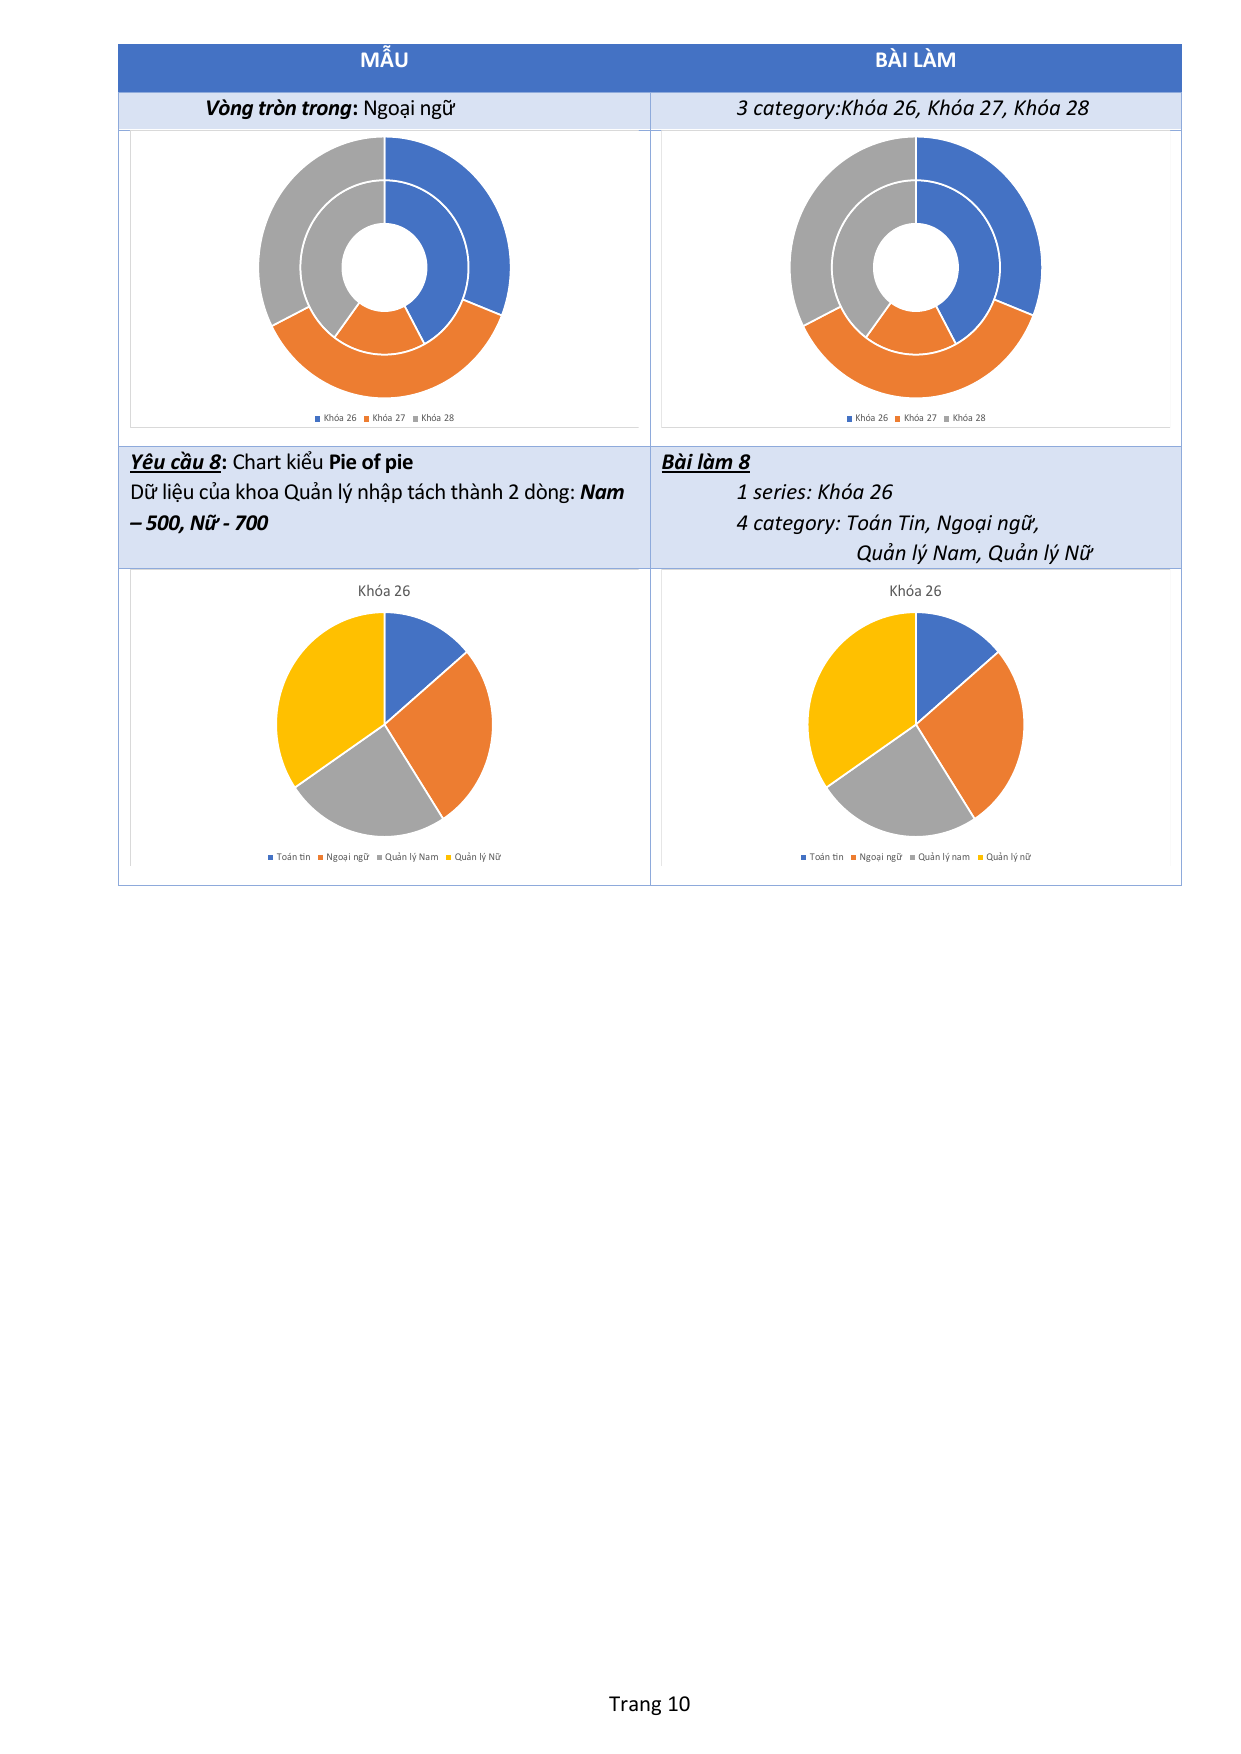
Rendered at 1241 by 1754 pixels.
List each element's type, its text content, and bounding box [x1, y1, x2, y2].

table_cell [651, 131, 1181, 446]
table_cell Bài làm 8 1 series: Khóa 26 4 category: Toán Tin, Ngoại ngữ, Quản lý Nam, Quản lý Nữ [651, 447, 1181, 568]
table_cell [119, 131, 650, 446]
table_cell [651, 569, 1181, 885]
table_cell Yêu cầu 8: Chart kiểu Pie of pie Dữ liệu của khoa Quản lý nhập tách thành 2 dòng: Nam – 500, Nữ - 700 [119, 447, 650, 568]
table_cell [119, 93, 650, 129]
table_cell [651, 93, 1181, 129]
table_cell [119, 569, 650, 885]
table_header MẪU [119, 45, 650, 92]
table_header BÀI LÀM [651, 45, 1181, 92]
